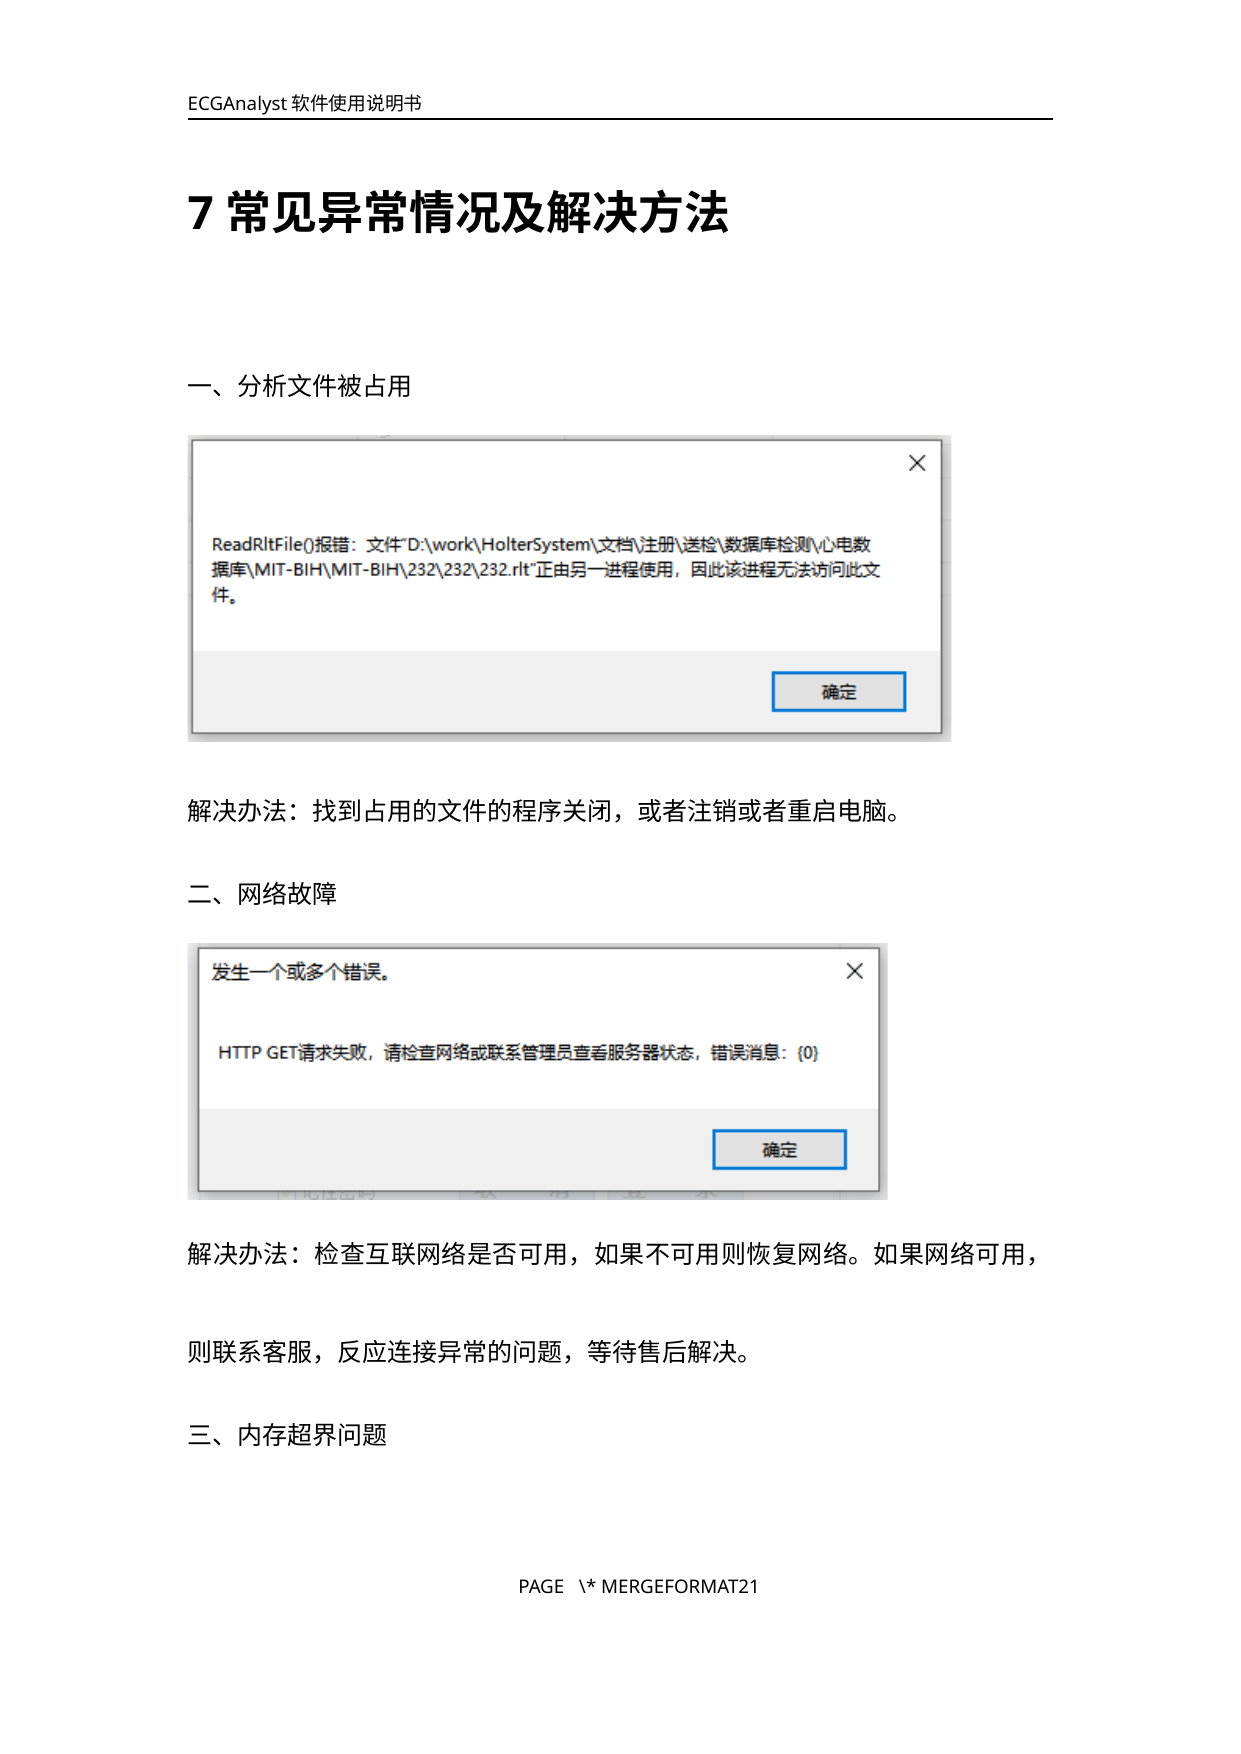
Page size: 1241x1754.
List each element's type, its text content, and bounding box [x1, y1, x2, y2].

text 解决办法：检查互联网络是否可用，如果不可用则恢复网络。如果网络可用，则联系客服，反应连接异常的问题，等待售后解决。 [187, 1221, 1053, 1383]
picture [187, 435, 952, 742]
subtitle 7 常见异常情况及解决方法 [187, 161, 1053, 258]
list 网络故障 [187, 861, 1053, 926]
text 解决办法：找到占用的文件的程序关闭，或者注销或者重启电脑。 [187, 777, 1053, 842]
picture [187, 943, 888, 1200]
list 内存超界问题 [187, 1401, 1053, 1466]
list 分析文件被占用 [187, 352, 1053, 417]
